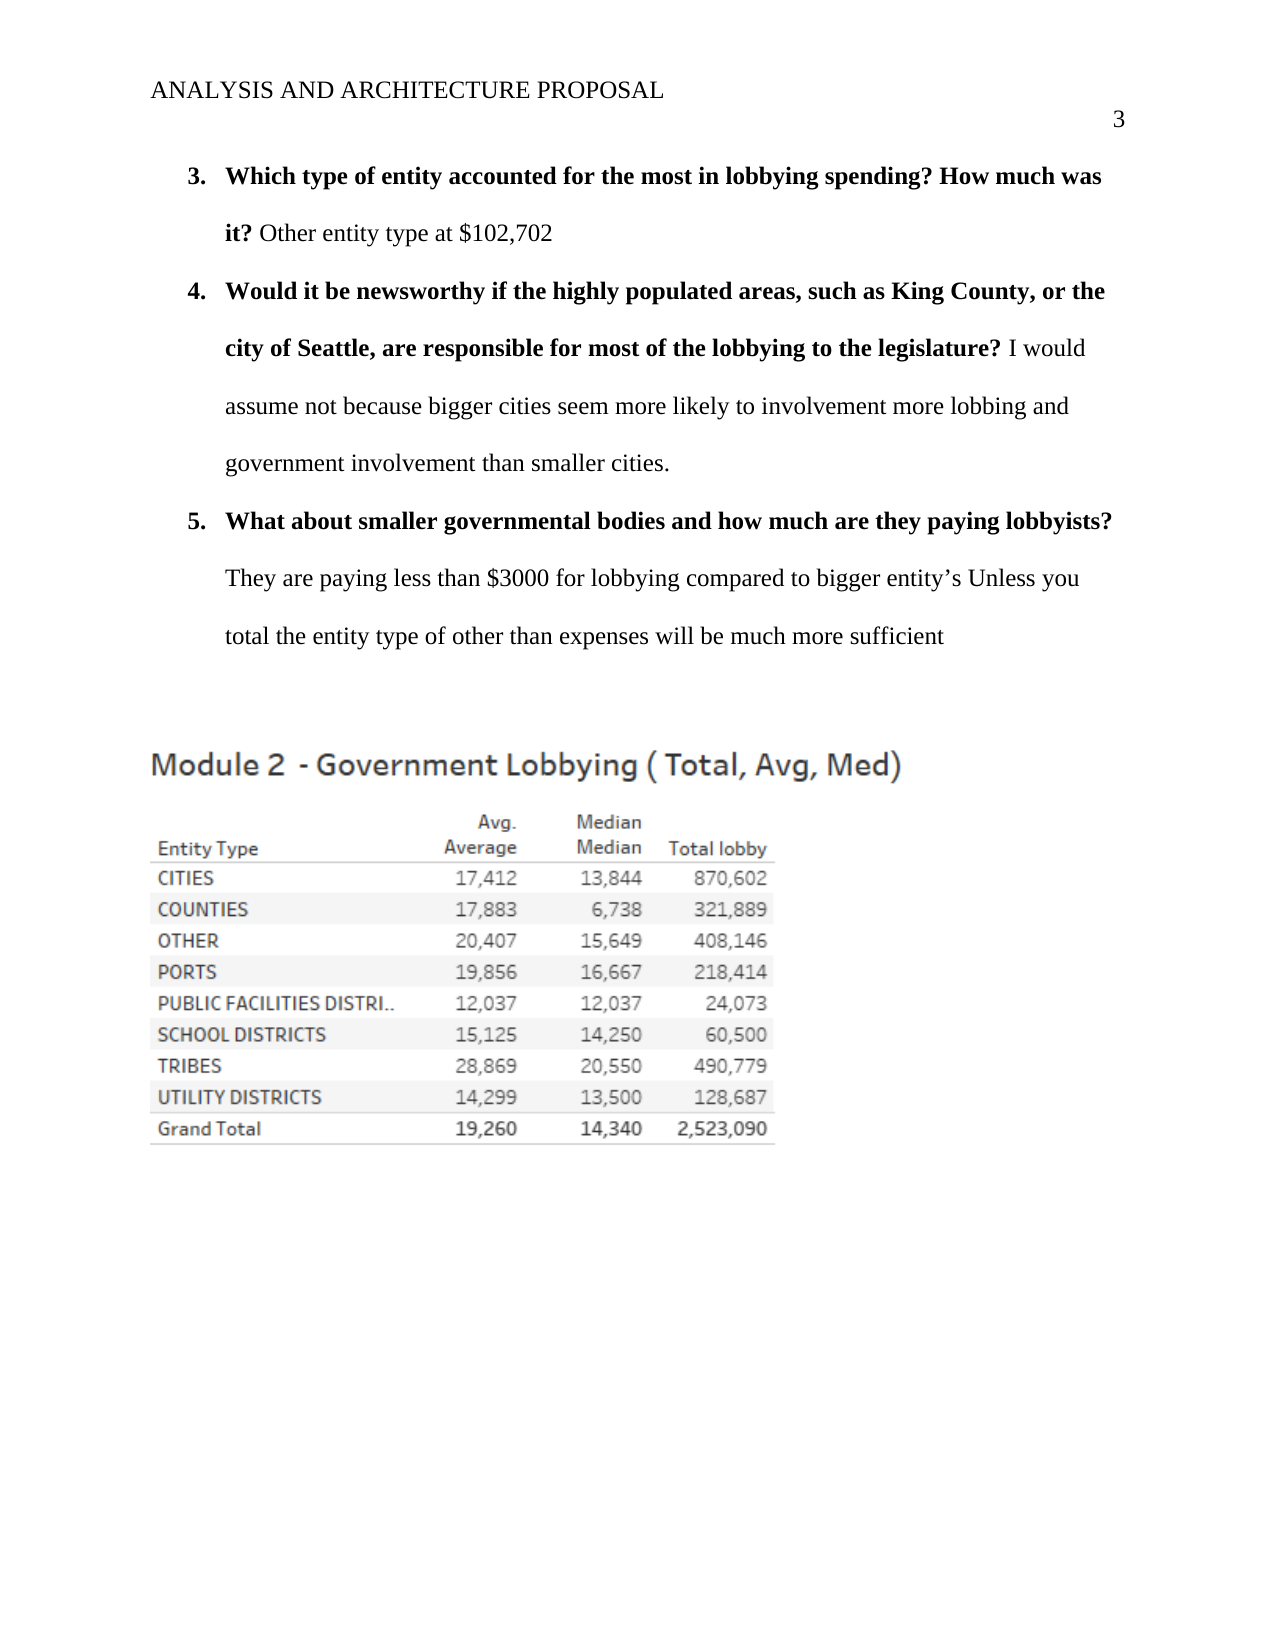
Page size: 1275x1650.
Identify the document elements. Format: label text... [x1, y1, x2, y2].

picture [150, 735, 1027, 1203]
list Would it be newsworthy if the highly populated areas, such as King County, or the city of Seattle, are responsible for most of the lobbying to the legislature? I would assume not because bigger cities seem more likely to involvement more lobbing and government involvement than smaller cities. [187, 276, 1125, 477]
list Which type of entity accounted for the most in lobbying spending? How much was it? Other entity type at $102,702 [187, 161, 1125, 247]
list What about smaller governmental bodies and how much are they paying lobbyists? They are paying less than $3000 for lobbying compared to bigger entity’s Unless you total the entity type of other than expenses will be much more sufficient [187, 506, 1125, 649]
